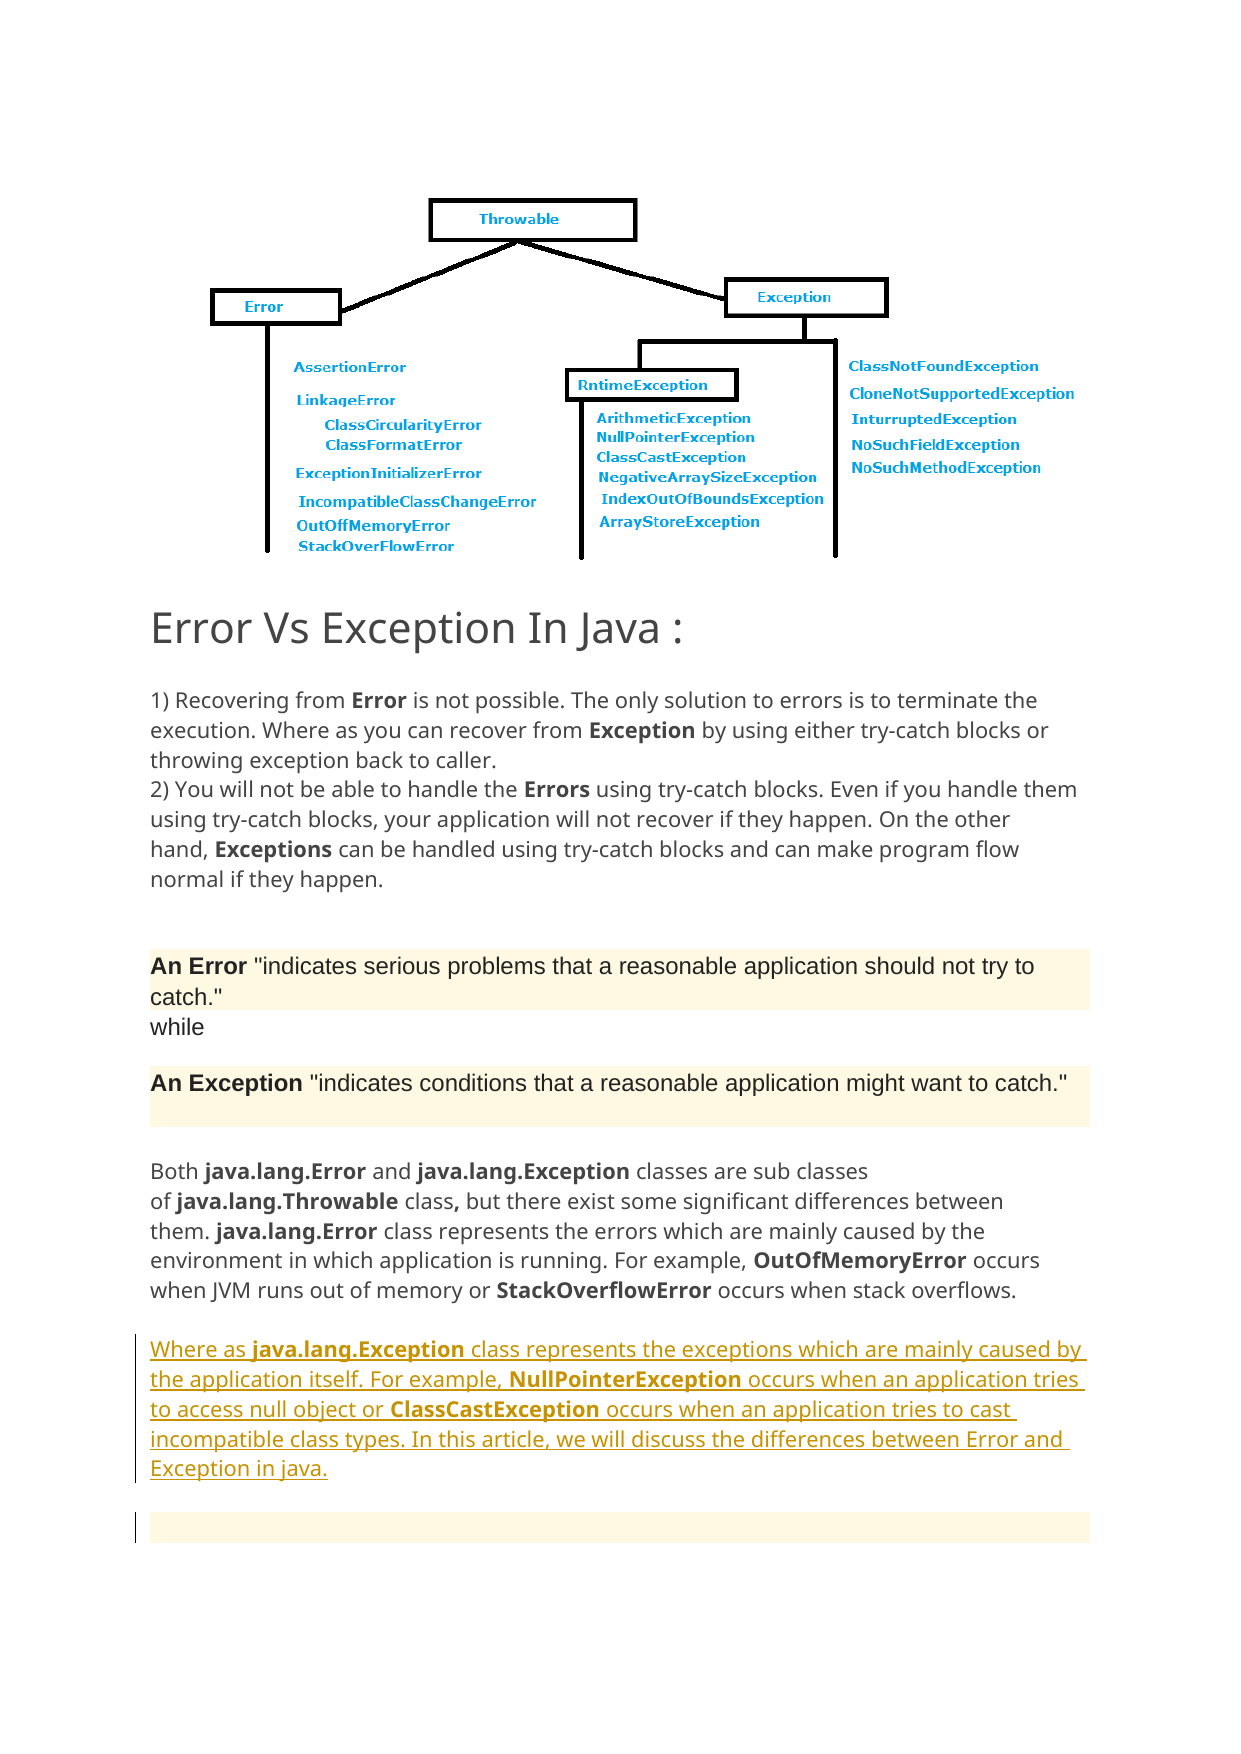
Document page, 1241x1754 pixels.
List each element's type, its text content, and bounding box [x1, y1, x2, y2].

text 1) Recovering from Error is not possible. The only solution to errors is to terminate the execution. Where as you can recover from Exception by using either try-catch blocks or throwing exception back to caller. [150, 685, 1090, 774]
picture [150, 150, 1091, 569]
text An Exception "indicates conditions that a reasonable application might want to catch." [150, 1066, 1090, 1096]
text while [150, 1010, 1090, 1041]
subtitle Error Vs Exception In Java : [150, 598, 1090, 656]
text 2) You will not be able to handle the Errors using try-catch blocks. Even if you handle them using try-catch blocks, your application will not recover if they happen. On the other hand, Exceptions can be handled using try-catch blocks and can make program flow normal if they happen. [150, 774, 1090, 894]
text Both java.lang.Error and java.lang.Exception classes are sub classes of java.lang.Throwable class, but there exist some significant differences between them. java.lang.Error class represents the errors which are mainly caused by the environment in which application is running. For example, OutOfMemoryError occurs when JVM runs out of memory or StackOverflowError occurs when stack overflows. [150, 1156, 1090, 1305]
text An Error "indicates serious problems that a reasonable application should not try to catch." [150, 949, 1090, 1010]
